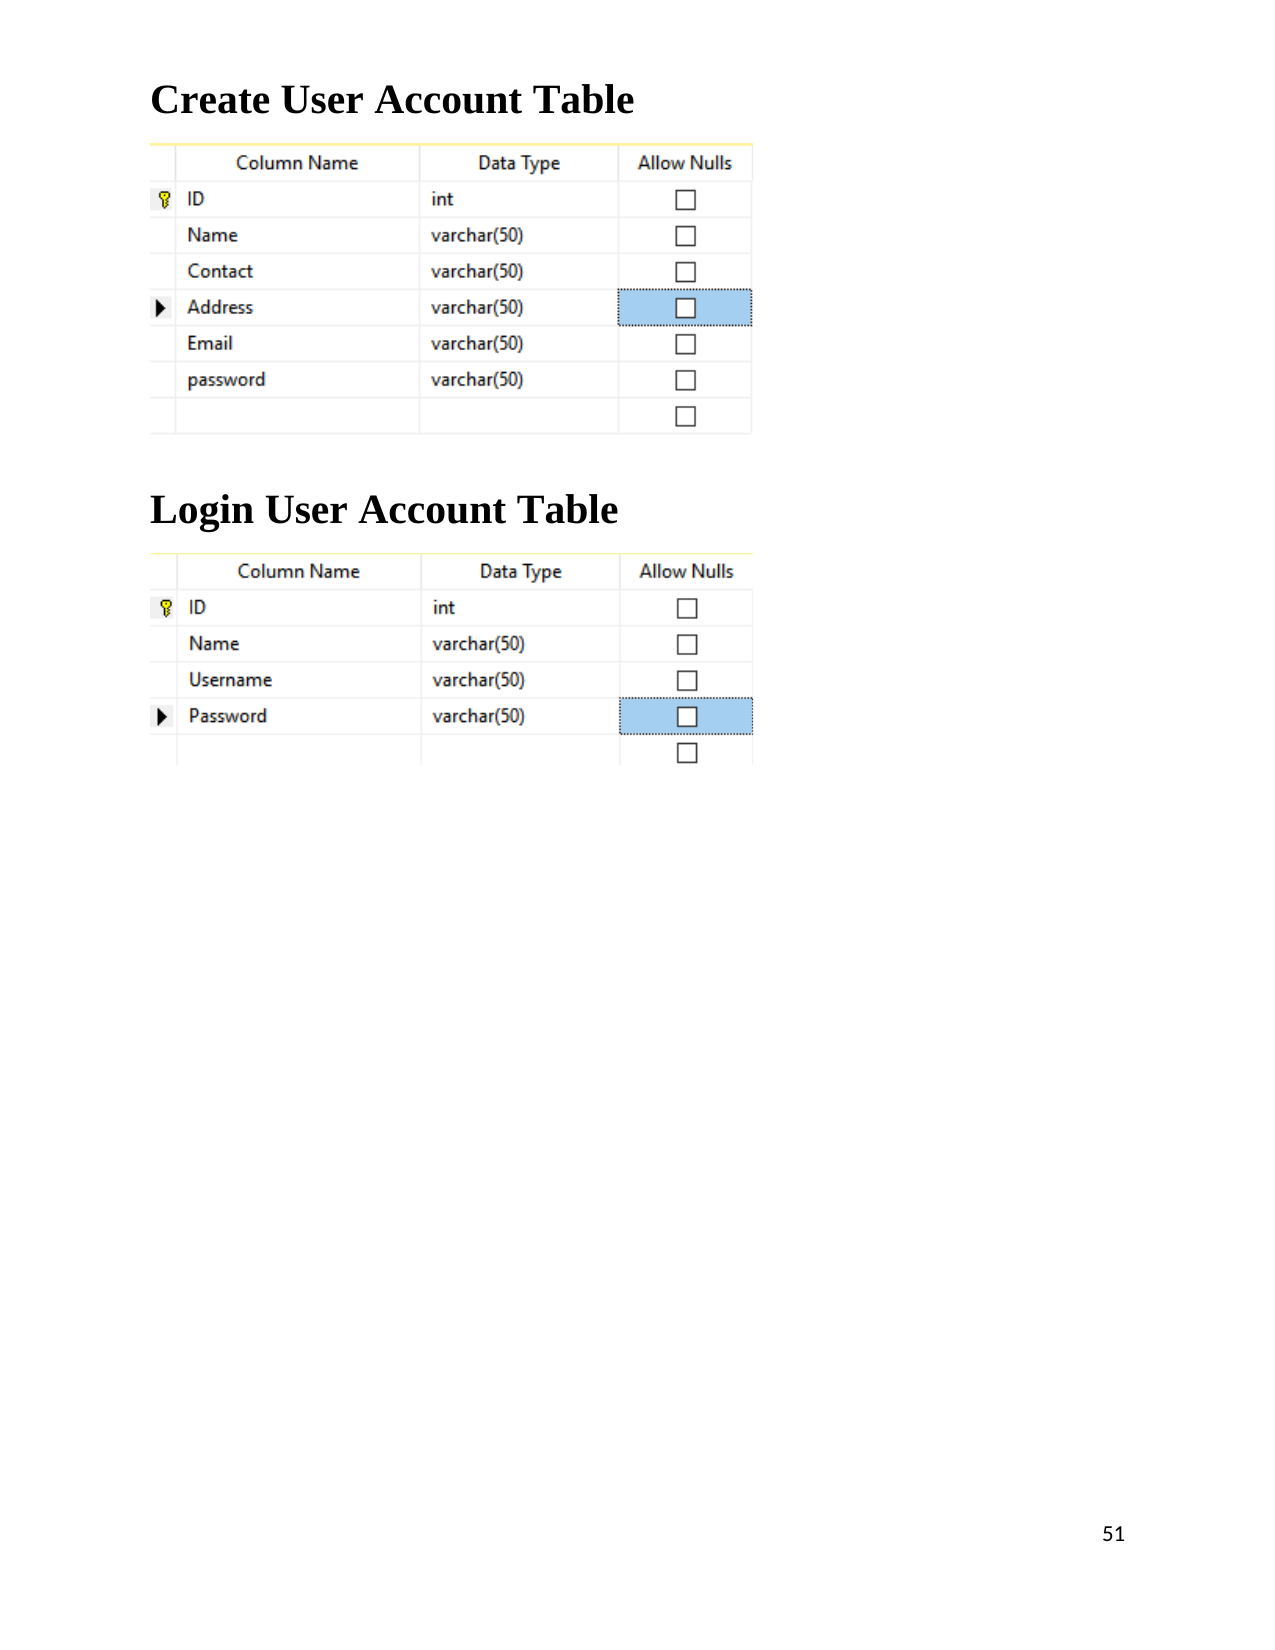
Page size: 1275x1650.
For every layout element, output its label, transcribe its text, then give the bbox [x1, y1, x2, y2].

text Create User Account Table [150, 75, 1125, 123]
text Login User Account Table [150, 485, 1125, 533]
